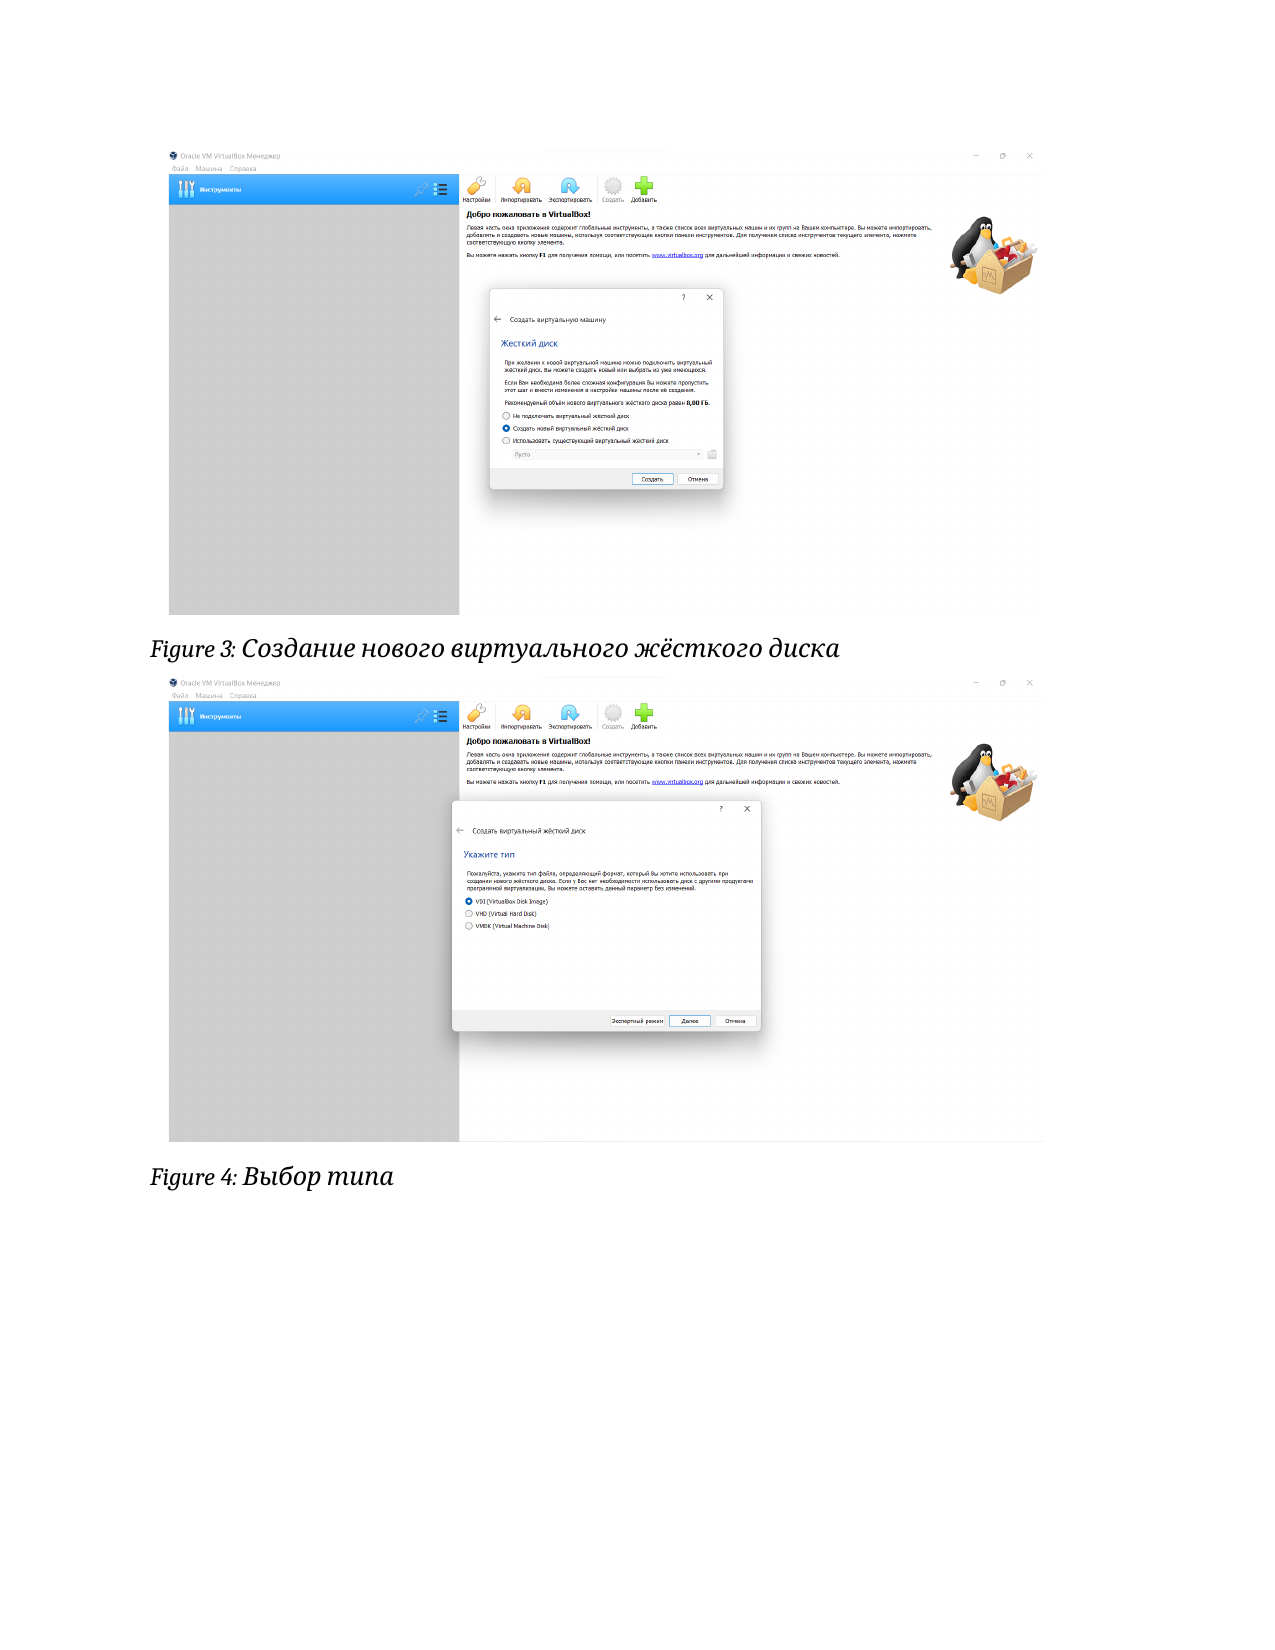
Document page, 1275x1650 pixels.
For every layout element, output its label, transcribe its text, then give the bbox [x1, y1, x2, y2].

text Figure 3: Создание нового виртуального жёсткого диска [150, 635, 1125, 664]
picture [168, 150, 1044, 615]
text Figure 4: Выбор типа [150, 1163, 1125, 1191]
picture [168, 676, 1044, 1142]
